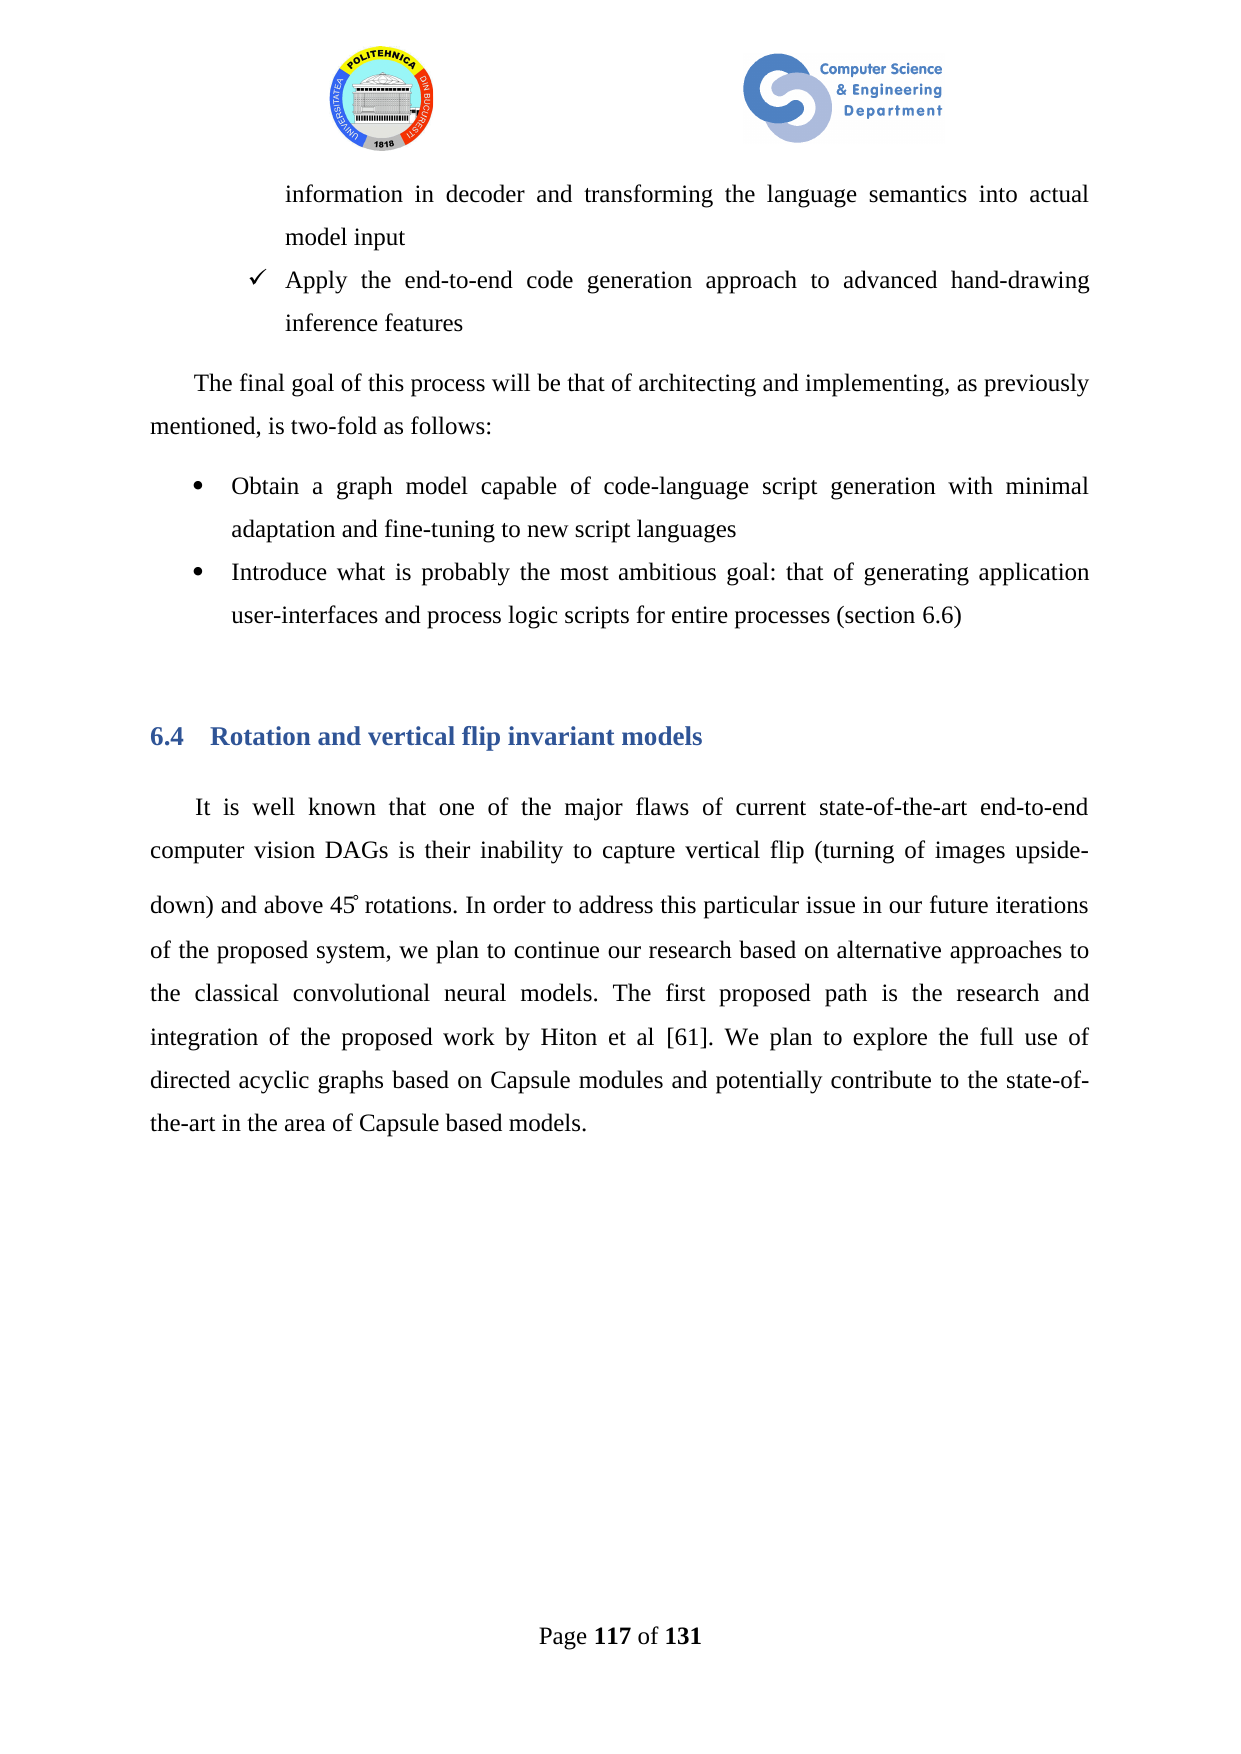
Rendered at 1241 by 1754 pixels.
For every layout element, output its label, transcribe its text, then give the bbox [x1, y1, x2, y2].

text It is well known that one of the major flaws of current state-of-the-art end-to-end computer vision DAGs is their inability to capture vertical flip (turning of images upside-down) and above 45̊ rotations. In order to address this particular issue in our future iterations of the proposed system, we plan to continue our research based on alternative approaches to the classical convolutional neural models. The first proposed path is the research and integration of the proposed work by Hiton et al [61]. We plan to explore the full use of directed acyclic graphs based on Capsule modules and potentially contribute to the state-of-the-art in the area of Capsule based models. [150, 792, 1090, 1137]
text The final goal of this process will be that of architecting and implementing, as previously mentioned, is two-fold as follows: [150, 368, 1090, 440]
subtitle Rotation and vertical flip invariant models [150, 720, 1090, 751]
list Introduce what is probably the most ambitious goal: that of generating application user-interfaces and process logic scripts for entire processes (section 6.6) [194, 557, 1090, 629]
picture [742, 53, 946, 144]
list Apply the end-to-end code generation approach to advanced hand-drawing inference features [247, 265, 1090, 337]
list Obtain a graph model capable of code-language script generation with minimal adaptation and fine-tuning to new script languages [194, 471, 1090, 543]
picture [329, 46, 434, 151]
